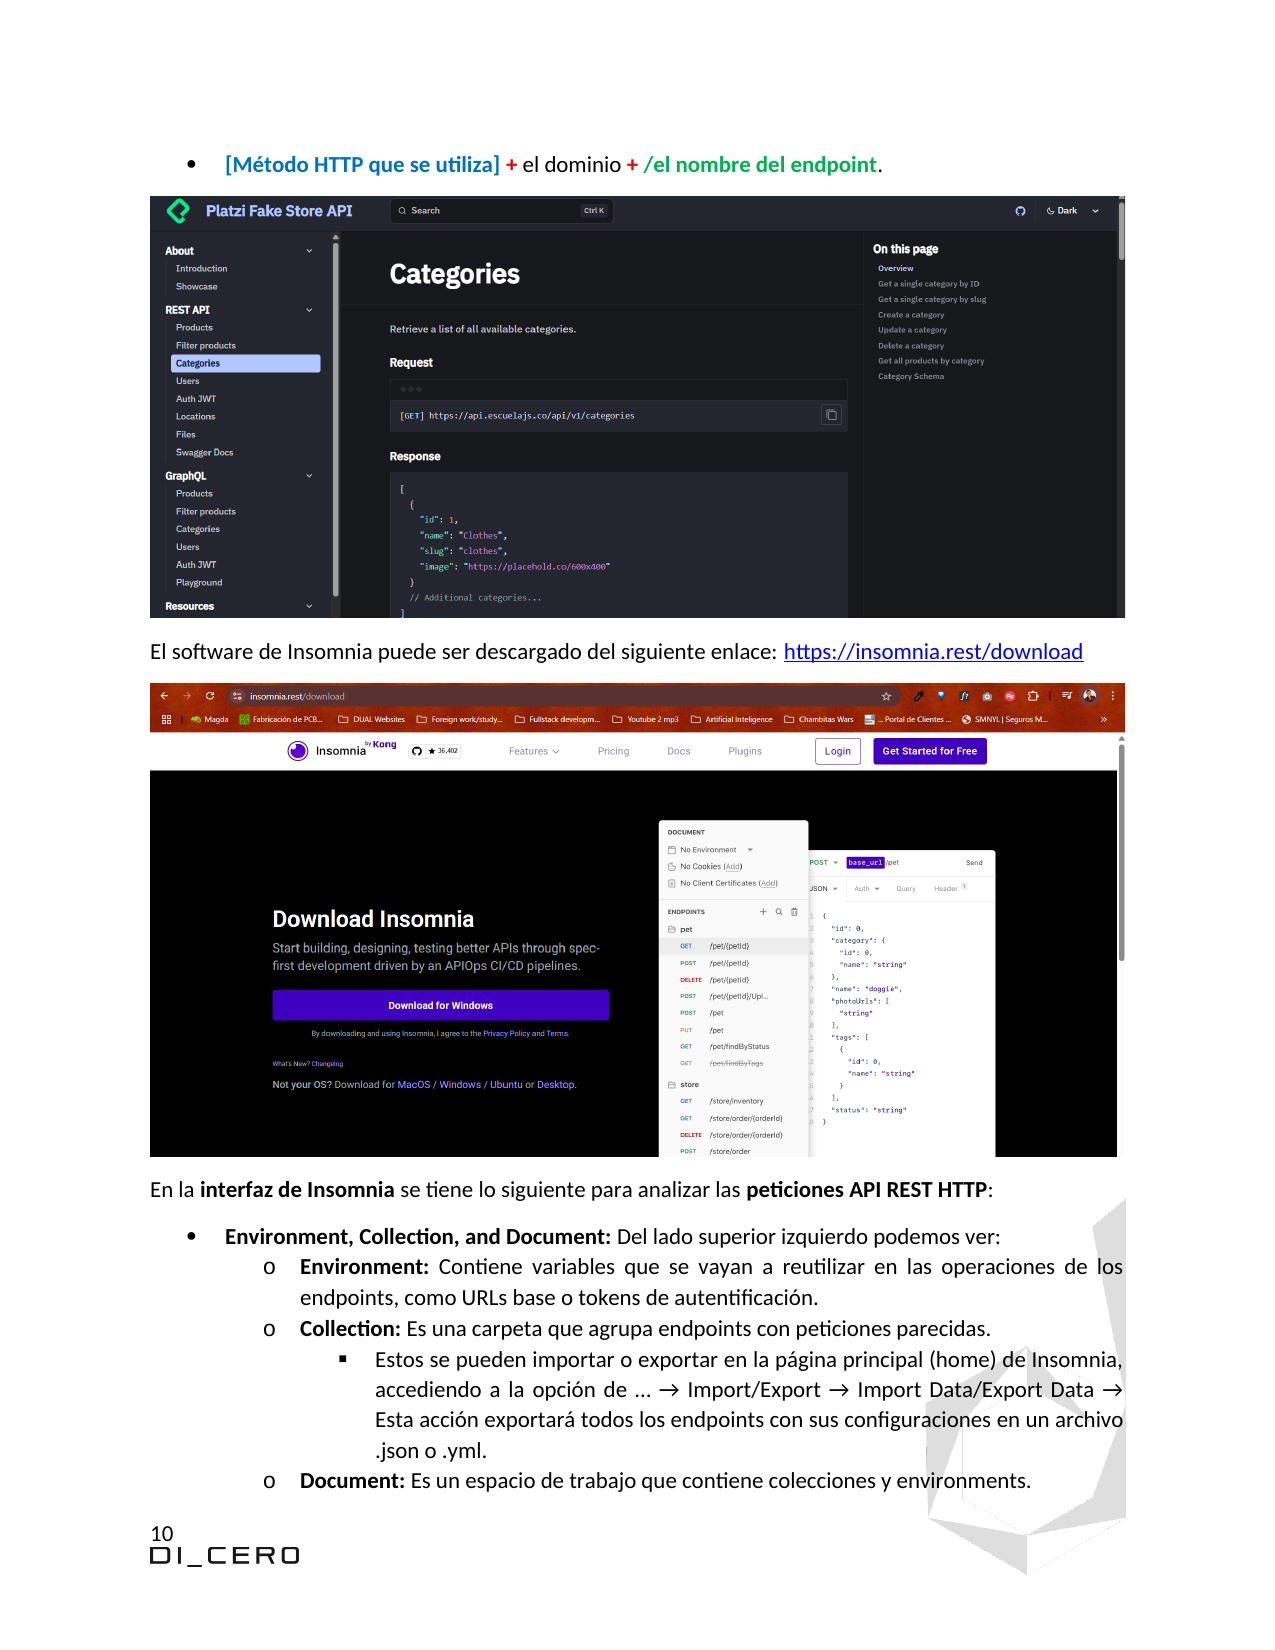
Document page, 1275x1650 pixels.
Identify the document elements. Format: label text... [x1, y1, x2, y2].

picture [150, 1547, 299, 1567]
list Environment, Collection, and Document: Del lado superior izquierdo podemos ver: [187, 1222, 1125, 1250]
text El software de Insomnia puede ser descargado del siguiente enlace: https://insomnia.rest/download [150, 637, 1125, 665]
list [Método HTTP que se utiliza] + el dominio + /el nombre del endpoint. [187, 150, 1125, 178]
list Document: Es un espacio de trabajo que contiene colecciones y environments. [262, 1466, 1125, 1495]
text En la interfaz de Insomnia se tiene lo siguiente para analizar las peticiones API REST HTTP: [150, 1175, 1125, 1203]
list Collection: Es una carpeta que agrupa endpoints con peticiones parecidas. [262, 1314, 1125, 1343]
picture [150, 683, 1125, 1157]
picture [150, 196, 1125, 618]
list Estos se pueden importar o exportar en la página principal (home) de Insomnia, accediendo a la opción de … → Import/Export → Import Data/Export Data → Esta acción exportará todos los endpoints con sus configuraciones en un archivo .json o .yml. [337, 1345, 1125, 1464]
picture [925, 1198, 1126, 1575]
list Environment: Contiene variables que se vayan a reutilizar en las operaciones de los endpoints, como URLs base o tokens de autentificación. [262, 1252, 1125, 1312]
